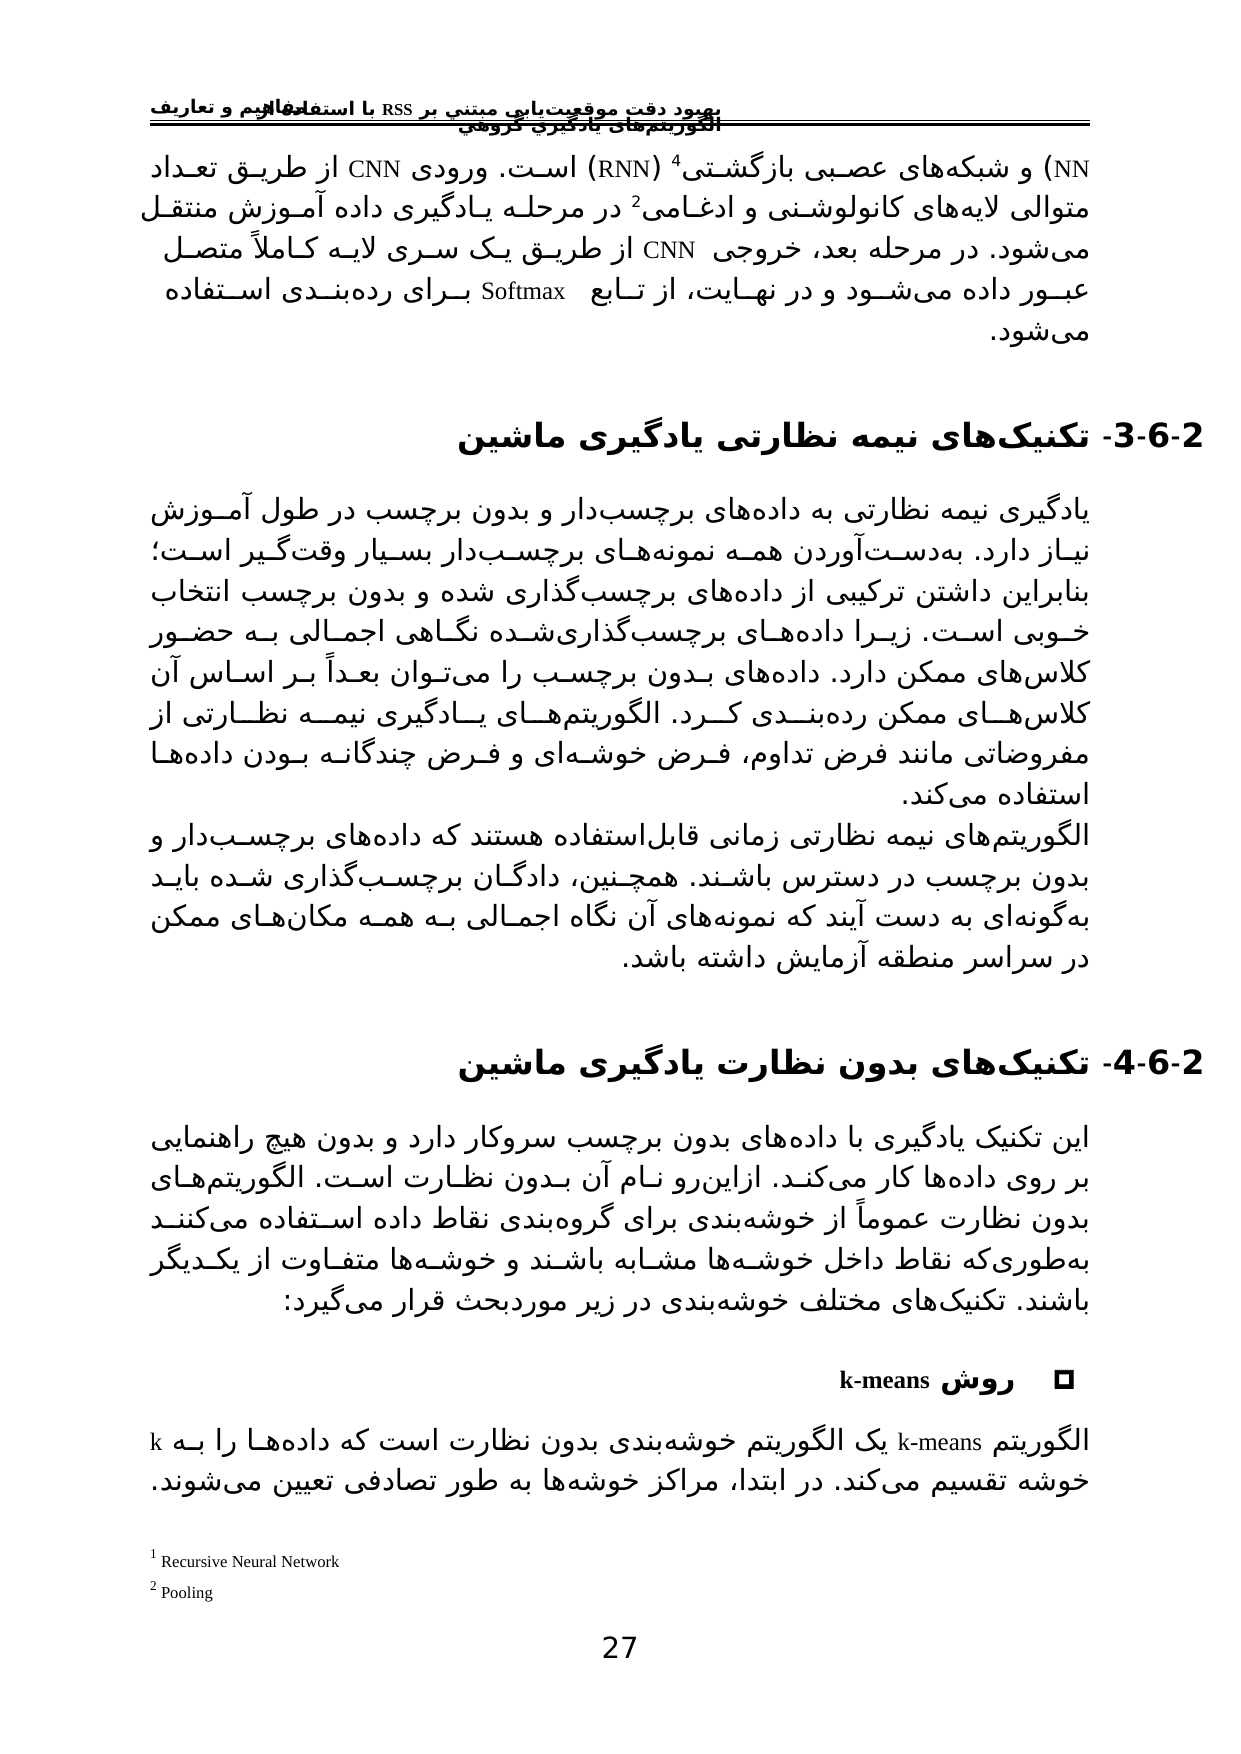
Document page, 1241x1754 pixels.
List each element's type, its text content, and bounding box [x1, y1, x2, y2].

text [150, 1423, 1090, 1497]
list تکنیک‌های بدون نظارت یادگیری ماشین [150, 1044, 1090, 1083]
text یادگیری نیمه نظارتی به داده‌های برچسب‌دار و بدون برچسب در طول آموزش نیاز دارد. به‌دست‌آوردن همه نمونه‌های برچسب‌دار بسیار وقت‌گیر است؛ بنابراین داشتن ترکیبی از داده‌های برچسب‌گذاری شده و بدون برچسب انتخاب خوبی است. زیرا داده‌های برچسب‌گذاری‌شده نگاهی اجمالی به حضور کلاس‌های ممکن دارد. داده‌های بدون برچسب را می‌توان بعداً بر اساس آن کلاس‌های ممکن رده‌بندی کرد. الگوریتم‌های یادگیری نیمه نظارتی از مفروضاتی مانند فرض تداوم، فرض خوشه‌ای و فرض چندگانه بودن داده‌ها استفاده می‌کند. [150, 492, 1090, 812]
text این تکنیک یادگیری با داده‌های بدون برچسب سروکار دارد و بدون هیچ راهنمایی بر روی داده‌ها کار می‌کند. ازاین‌رو نام آن بدون نظارت است. الگوریتم‌های بدون نظارت عموماً از خوشه‌بندی برای گروه‌بندی نقاط داده استفاده می‌کنند به‌طوری‌که نقاط داخل خوشه‌ها مشابه باشند و خوشه‌ها متفاوت از یکدیگر باشند. تکنیک‌های مختلف خوشه‌بندی در زیر موردبحث قرار می‌گیرد: [150, 1120, 1090, 1317]
text الگوریتم‌های نیمه نظارتی زمانی قابل‌استفاده هستند که داده‌های برچسب‌دار و بدون برچسب در دسترس باشند. همچنین، دادگان برچسب‌گذاری شده باید به‌گونه‌ای به دست آیند که نمونه‌های آن نگاه اجمالی به همه مکان‌های ممکن در سراسر منطقه آزمایش داشته باشد. [150, 818, 1090, 974]
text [150, 150, 1090, 347]
list تکنیک‌های نیمه نظارتی یادگیری ماشین [150, 416, 1090, 455]
text روش k-means [150, 1361, 1053, 1395]
